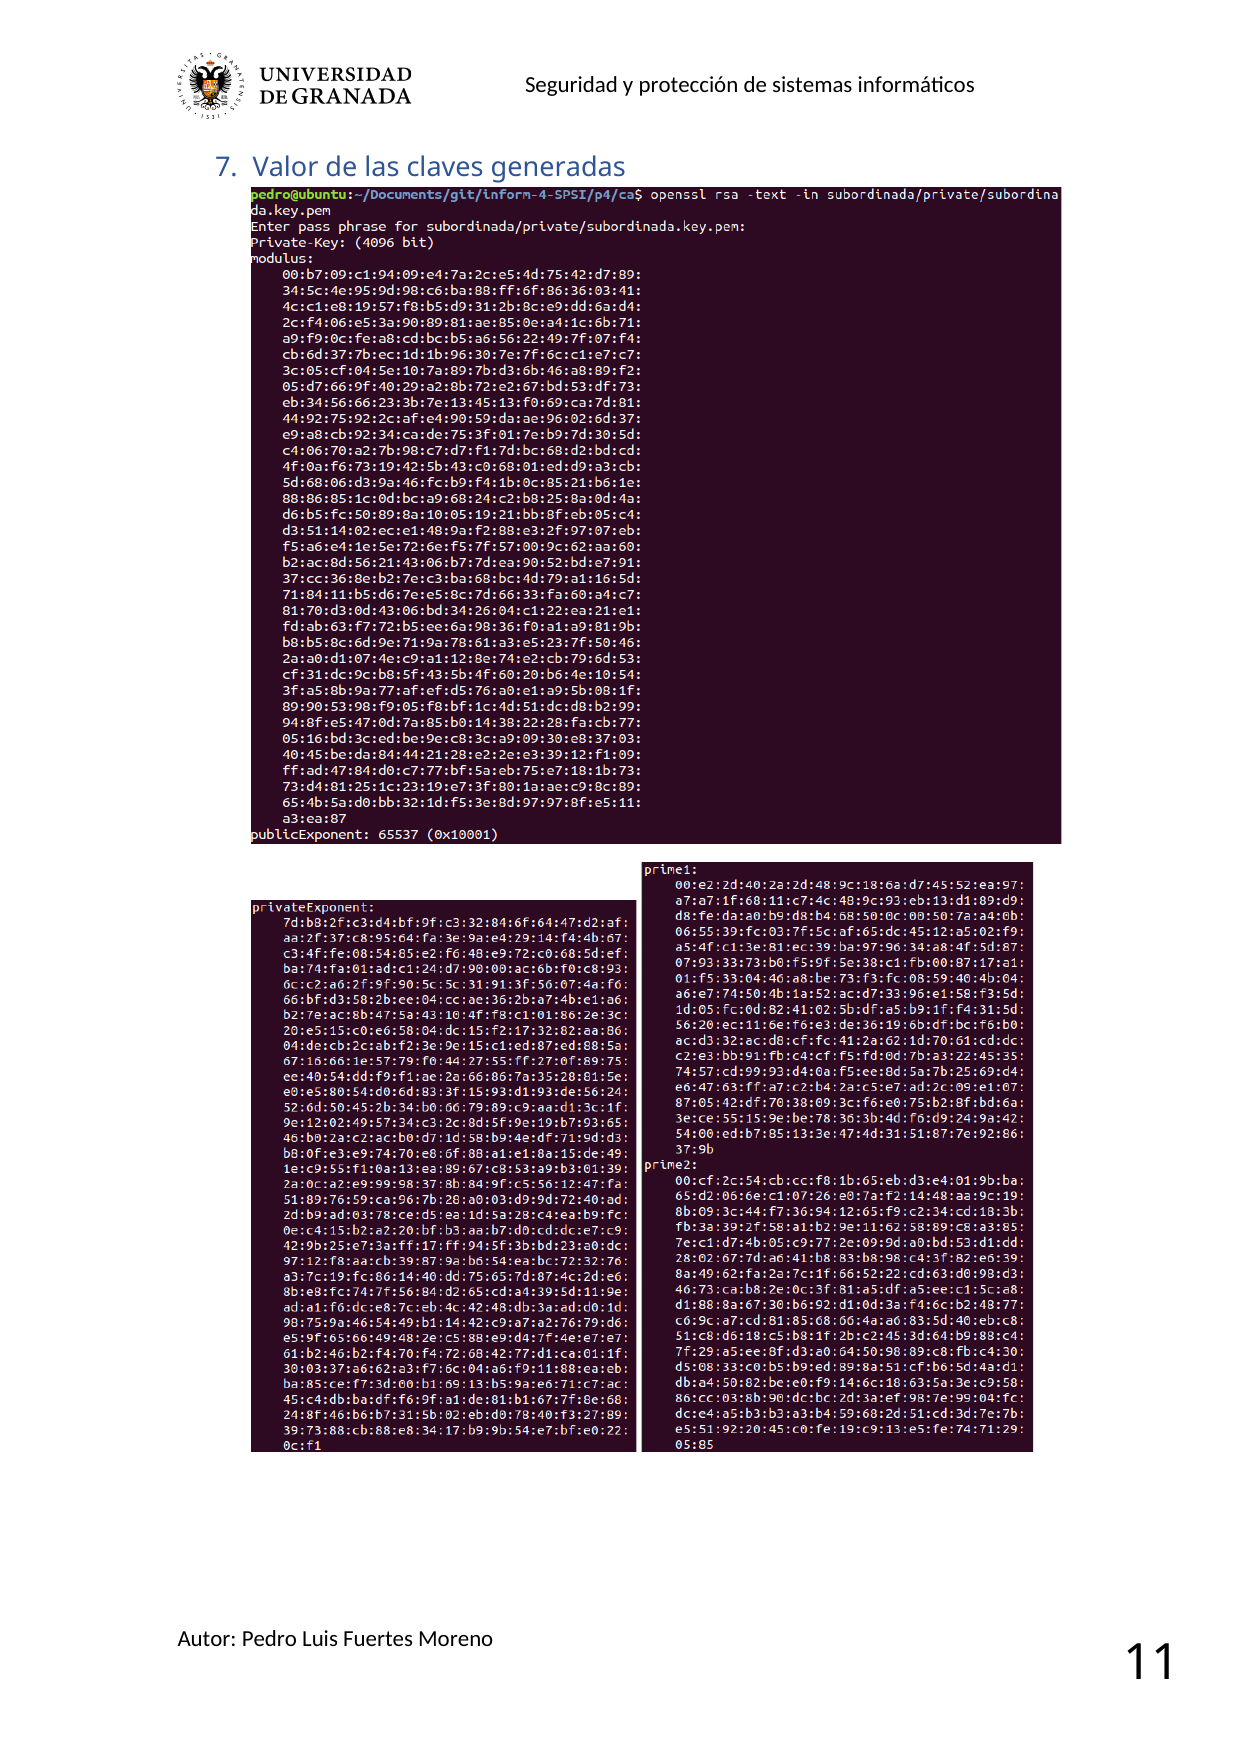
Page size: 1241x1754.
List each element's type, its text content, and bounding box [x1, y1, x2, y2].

subtitle Valor de las claves generadas [215, 148, 1063, 184]
picture [641, 862, 1034, 1452]
picture [251, 187, 1062, 844]
picture [177, 53, 412, 119]
picture [251, 900, 637, 1452]
